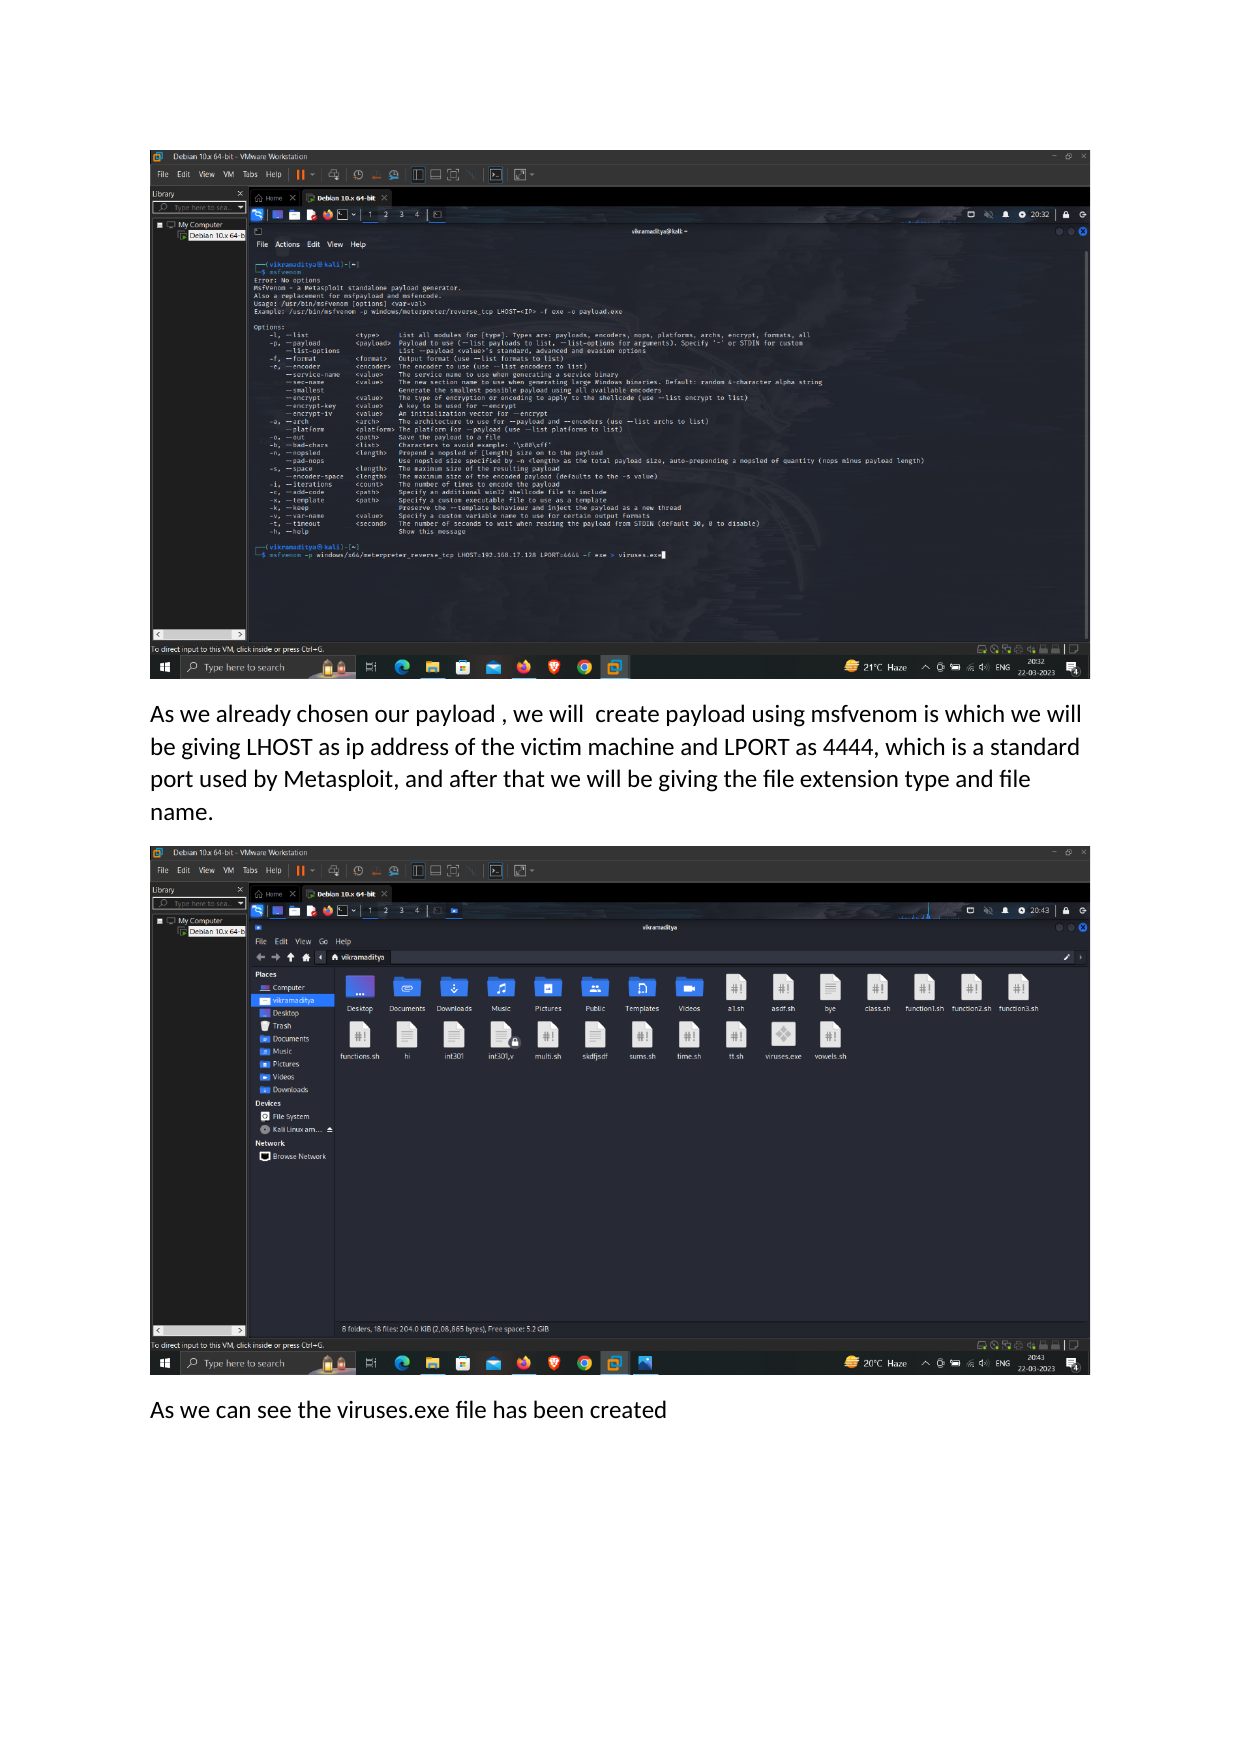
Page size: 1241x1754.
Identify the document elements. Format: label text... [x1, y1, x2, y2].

picture [150, 846, 1091, 1375]
text As we already chosen our payload , we will create payload using msfvenom is which we will be giving LHOST as ip address of the victim machine and LPORT as 4444, which is a standard port used by Metasploit, and after that we will be giving the file extension type and file name. [150, 698, 1090, 827]
text As we can see the viruses.exe file has been created [150, 1394, 1090, 1424]
picture [150, 150, 1091, 679]
